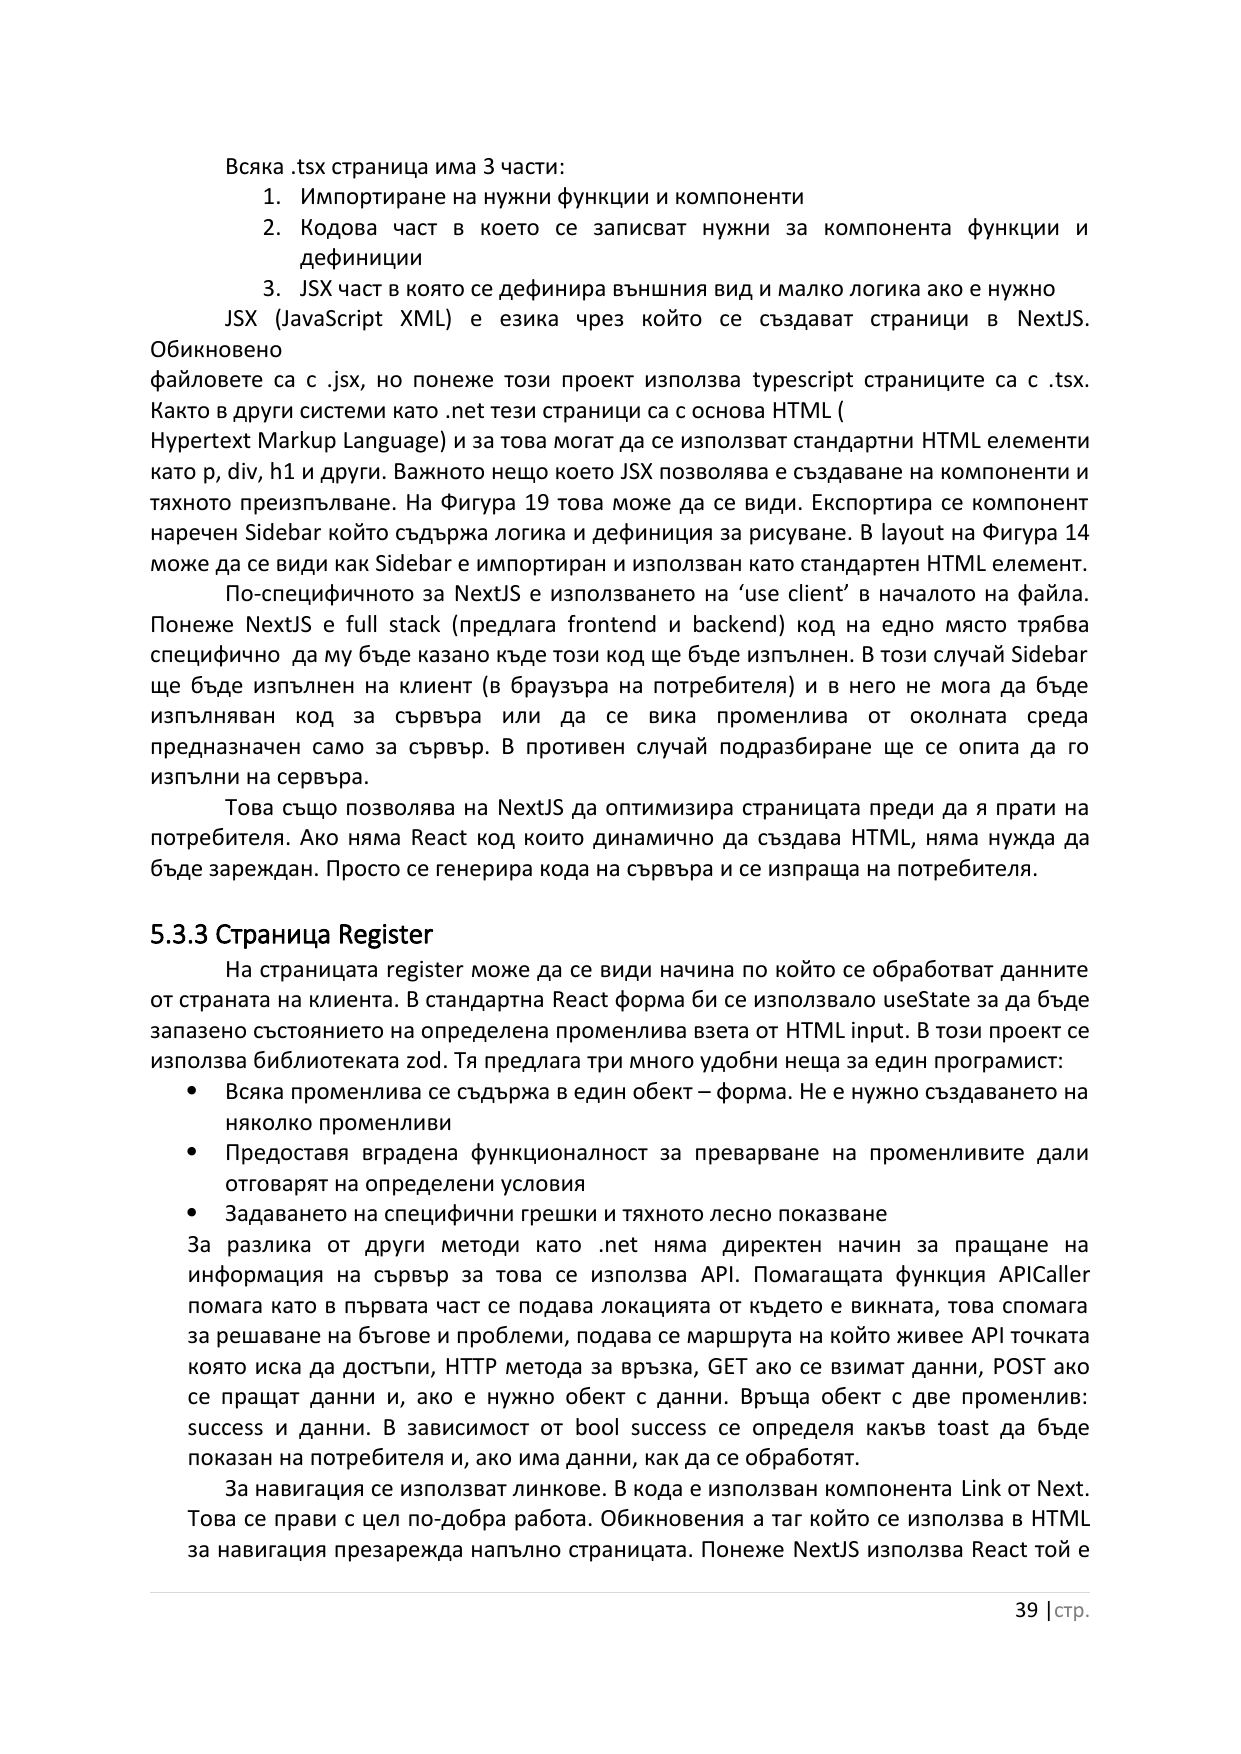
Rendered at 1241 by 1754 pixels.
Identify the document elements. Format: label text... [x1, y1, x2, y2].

list Предоставя вградена функционалност за преварване на променливите дали отговарят на определени условия [187, 1136, 1090, 1197]
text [187, 1472, 1090, 1563]
text Hypertext Markup Language) и за това могат да се използват стандартни HTML елементи като p, div, h1 и други. Важното нещо което JSX позволява е създаване на компоненти и тяхното преизпълване. На Фигура 19 това може да се види. Експортира се компонент наречен Sidebar който съдържа логика и дефиниция за рисуване. В layout на Фигура 14 може да се види как Sidebar е импортиран и използван като стандартен HTML елемент. [150, 425, 1090, 577]
text JSX (JavaScript XML) е езика чрез който се създават страници в NextJS. Обикновено [150, 303, 1090, 364]
text файловете са с .jsx, но понеже този проект използва typescript страниците са с .tsx. Както в други системи като .net тези страници са с основа HTML ( [150, 364, 1090, 425]
list JSX част в която се дефинира външния вид и малко логика ако е нужно [262, 272, 1090, 303]
list Задаването на специфични грешки и тяхното лесно показване [187, 1197, 1090, 1228]
text Това също позволява на NextJS да оптимизира страницата преди да я прати на потребителя. Ако няма React код които динамично да създава HTML, няма нужда да бъде зареждан. Просто се генерира кода на сървъра и се изпраща на потребителя. [150, 791, 1090, 882]
text На страницата register може да се види начина по който се обработват данните от страната на клиента. В стандартна React форма би се използвало useState за да бъде запазено състоянието на определена променлива взета от HTML input. В този проект се използва библиотеката zod. Тя предлага три много удобни неща за един програмист: [150, 953, 1090, 1075]
subtitle 5.3.3 Страница Register [150, 915, 1090, 950]
list Импортиране на нужни функции и компоненти [262, 181, 1090, 211]
list Кодова част в което се записват нужни за компонента функции и дефиниции [262, 211, 1090, 272]
text Всяка .tsx страница има 3 части: [150, 150, 1090, 181]
list Всяка променлива се съдържа в един обект – форма. Не е нужно създаването на няколко променливи [187, 1075, 1090, 1136]
text По-специфичното за NextJS е използването на ‘use client’ в началото на файла. Понеже NextJS е full stack (предлага frontend и backend) код на едно място трябва специфично да му бъде казано къде този код ще бъде изпълнен. В този случай Sidebar ще бъде изпълнен на клиент (в браузъра на потребителя) и в него не мога да бъде изпълняван код за сървъра или да се вика променлива от околната среда предназначен само за сървър. В противен случай подразбиране ще се опита да го изпълни на сервъра. [150, 577, 1090, 791]
text За разлика от други методи като .net няма директен начин за пращане на информация на сървър за това се използва API. Помагащата функция APICaller помага като в първата част се подава локацията от където е викната, това спомага за решаване на бъгове и проблеми, подава се маршрута на който живее API точката която иска да достъпи, HTTP метода за връзка, GET ако се взимат данни, POST ако се пращат данни и, ако е нужно обект с данни. Връща обект с две променлив: success и данни. В зависимост от bool success се определя какъв toast да бъде показан на потребителя и, ако има данни, как да се обработят. [187, 1228, 1090, 1472]
